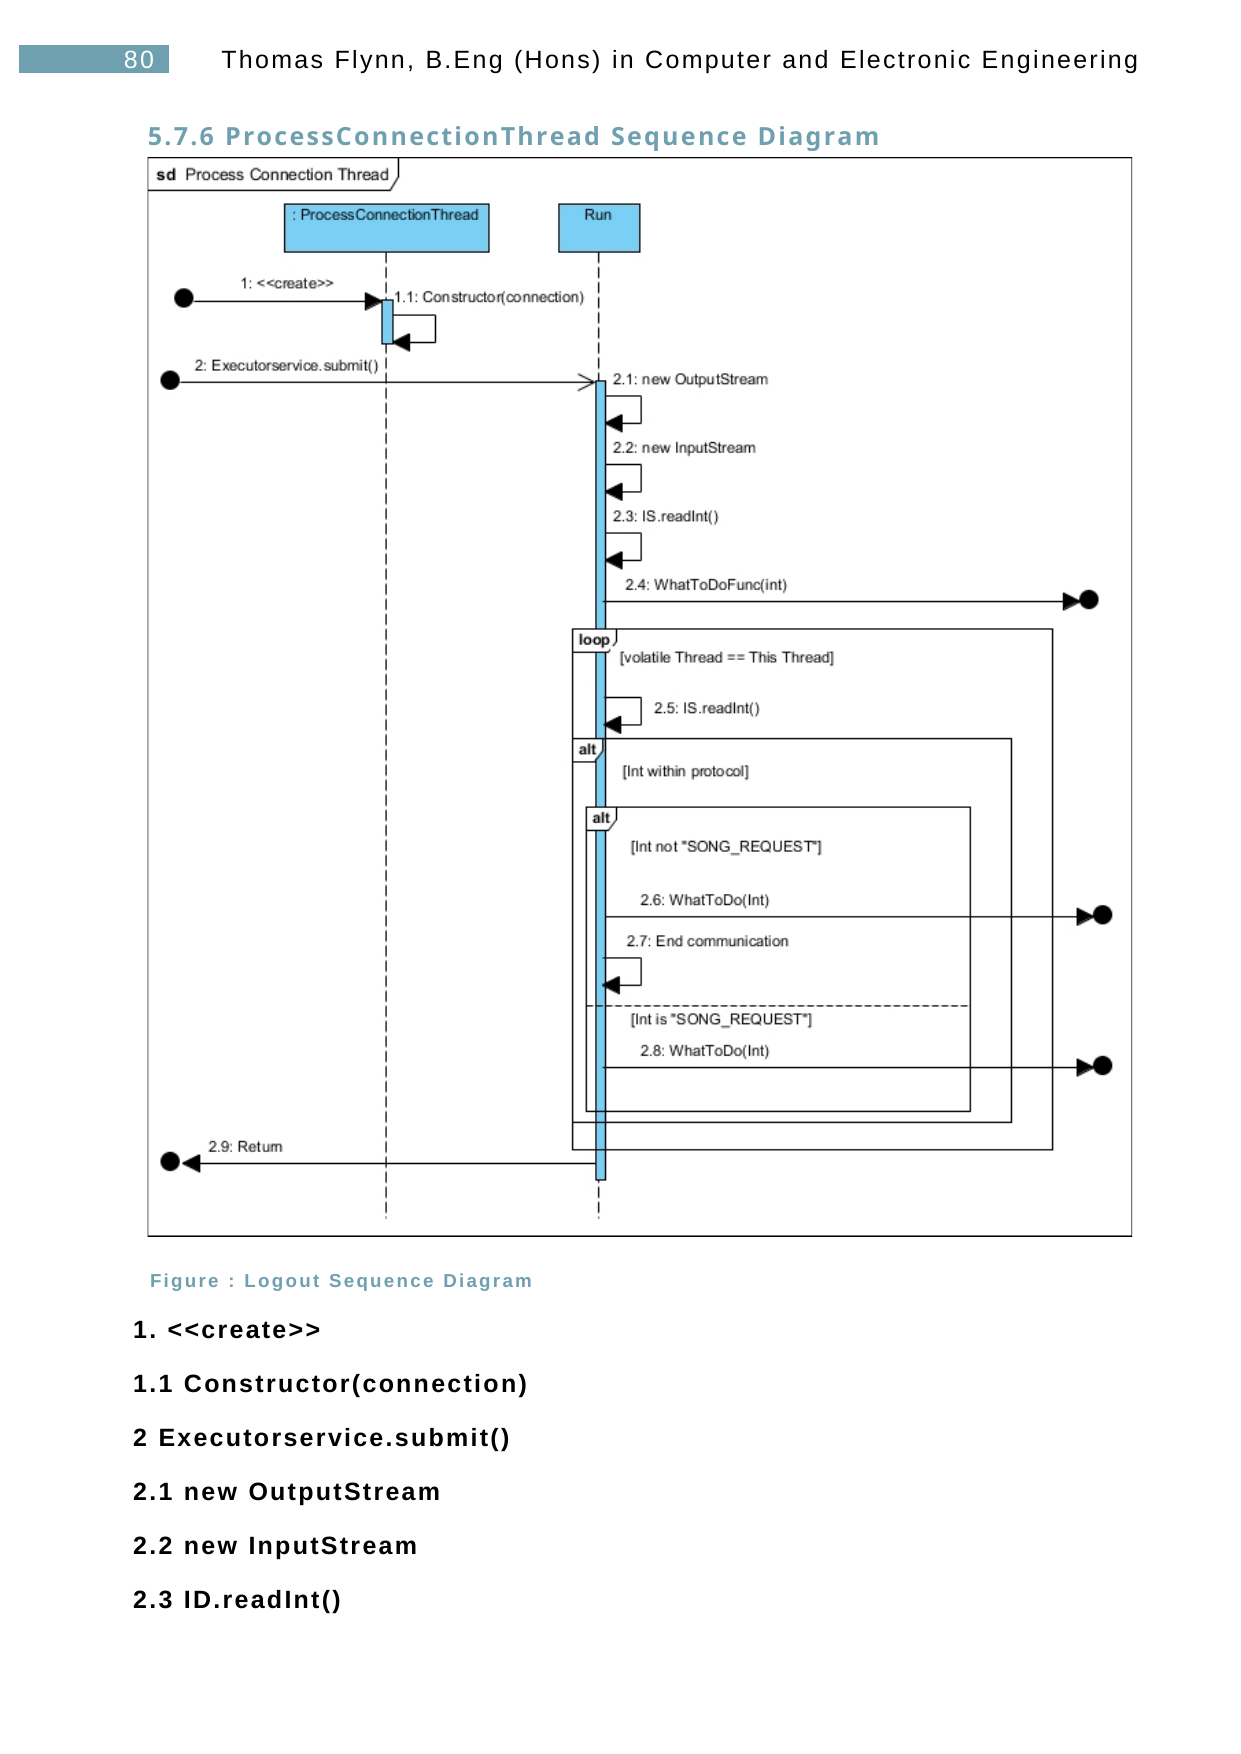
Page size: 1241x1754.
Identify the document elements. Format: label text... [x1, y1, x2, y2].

text 2.3 ID.readInt() [133, 1585, 1122, 1613]
picture [147, 157, 1133, 1237]
subtitle 5.7.6 ProcessConnectionThread Sequence Diagram [148, 118, 1122, 152]
text 1.1 Constructor(connection) [133, 1369, 1122, 1398]
text 2.1 new OutputStream [133, 1477, 1122, 1506]
text 1. <<create>> [133, 1315, 1122, 1344]
text 2.2 new InputStream [133, 1531, 1122, 1559]
text 2 Executorservice.submit() [133, 1423, 1122, 1452]
